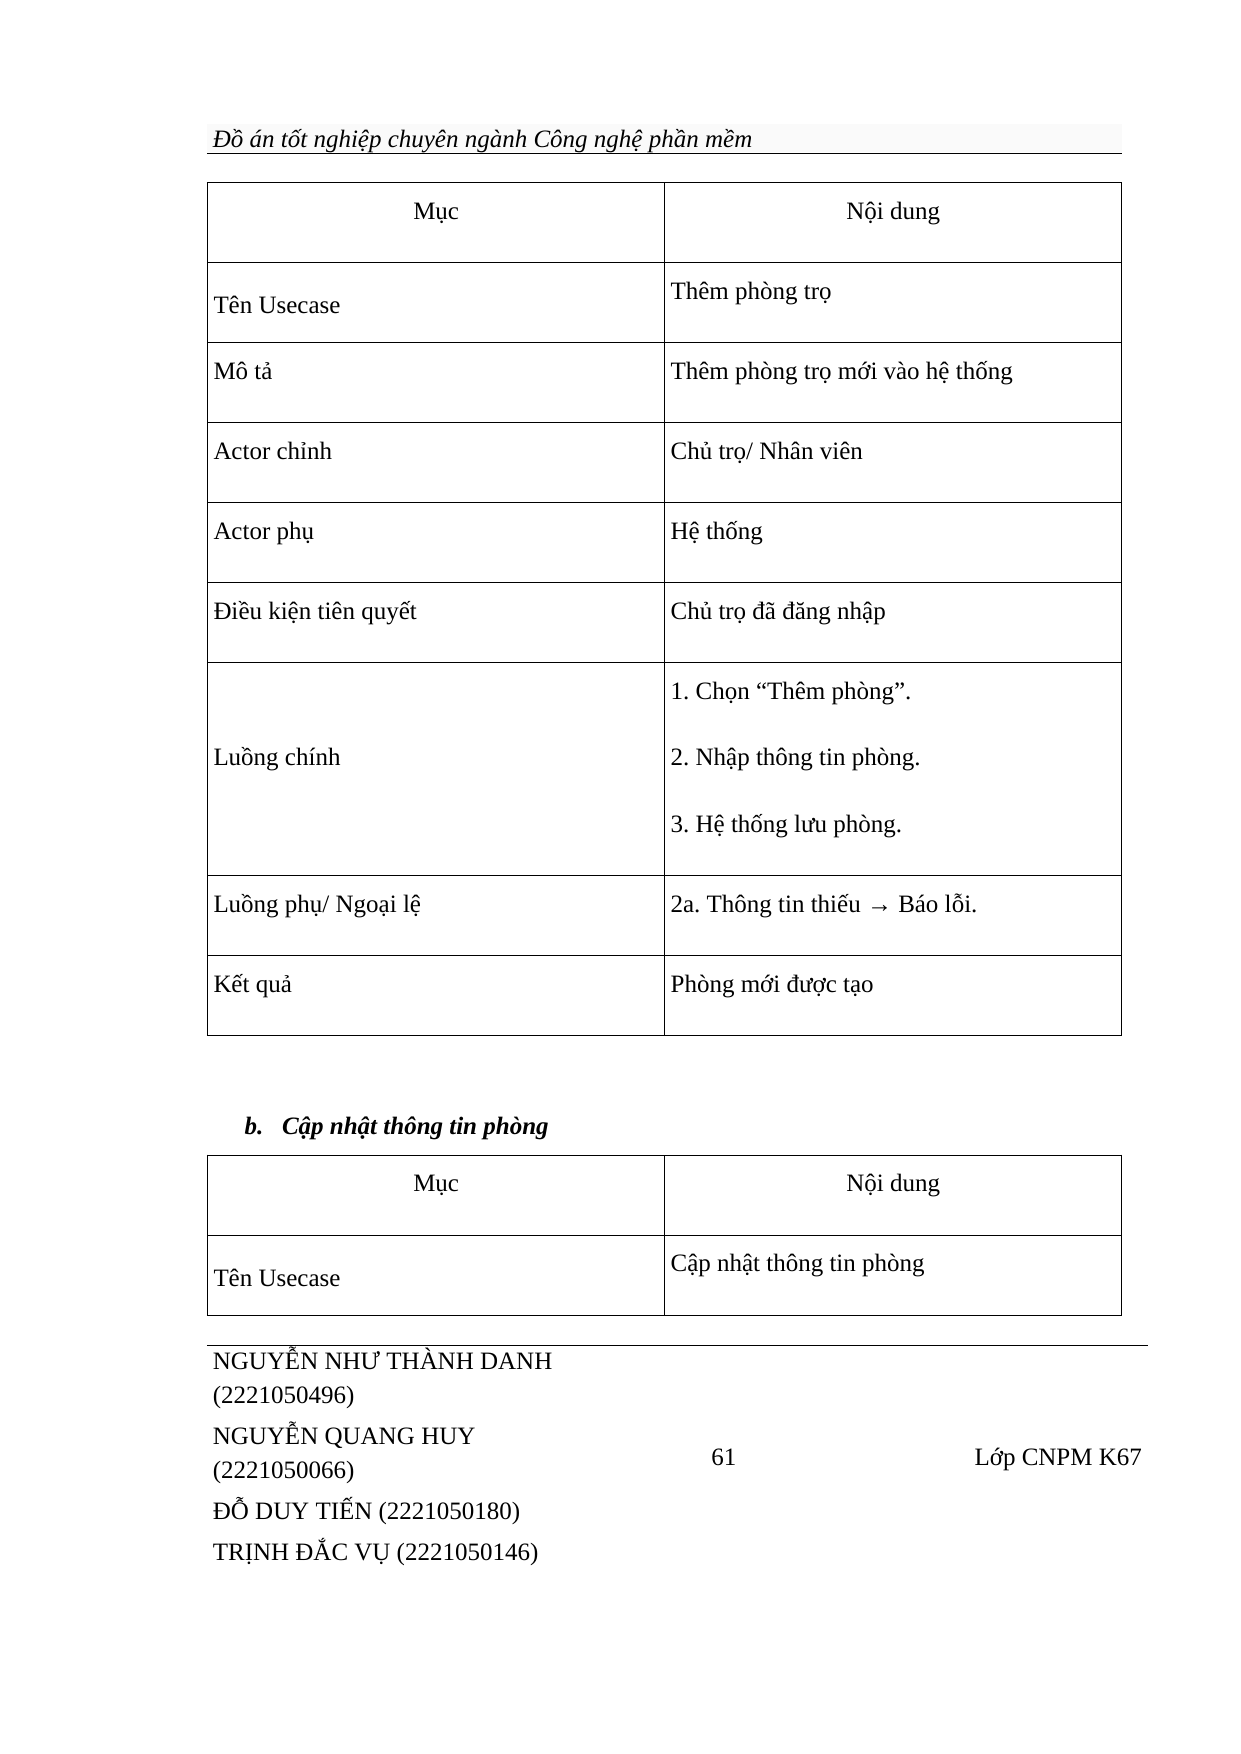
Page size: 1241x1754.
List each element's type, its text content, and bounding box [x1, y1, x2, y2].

table_cell Actor phụ [208, 503, 664, 582]
table_header Mục [208, 183, 664, 262]
table_cell Mô tả [208, 343, 664, 422]
table_cell Thêm phòng trọ [665, 263, 1121, 342]
table_cell Luồng chính [208, 663, 664, 875]
table_header Mục [208, 1156, 664, 1234]
table_cell Phòng mới được tạo [665, 956, 1121, 1035]
table_header Nội dung [665, 1156, 1121, 1234]
table_cell 2a. Thông tin thiếu → Báo lỗi. [665, 876, 1121, 955]
table_header Nội dung [665, 183, 1121, 262]
table_cell Thêm phòng trọ mới vào hệ thống [665, 343, 1121, 422]
table_cell Chủ trọ đã đăng nhập [665, 583, 1121, 662]
table_cell Chủ trọ/ Nhân viên [665, 423, 1121, 502]
table_cell Điều kiện tiên quyết [208, 583, 664, 662]
table_cell Tên Usecase [208, 263, 664, 342]
subtitle Cập nhật thông tin phòng [244, 1111, 1122, 1140]
table_cell Cập nhật thông tin phòng [665, 1236, 1121, 1314]
table_cell Tên Usecase [208, 1236, 664, 1314]
table_cell Kết quả [208, 956, 664, 1035]
table_cell Actor chỉnh [208, 423, 664, 502]
table_cell Luồng phụ/ Ngoại lệ [208, 876, 664, 955]
table_cell Hệ thống [665, 503, 1121, 582]
table_cell 1. Chọn “Thêm phòng”. 2. Nhập thông tin phòng. 3. Hệ thống lưu phòng. [665, 663, 1121, 875]
